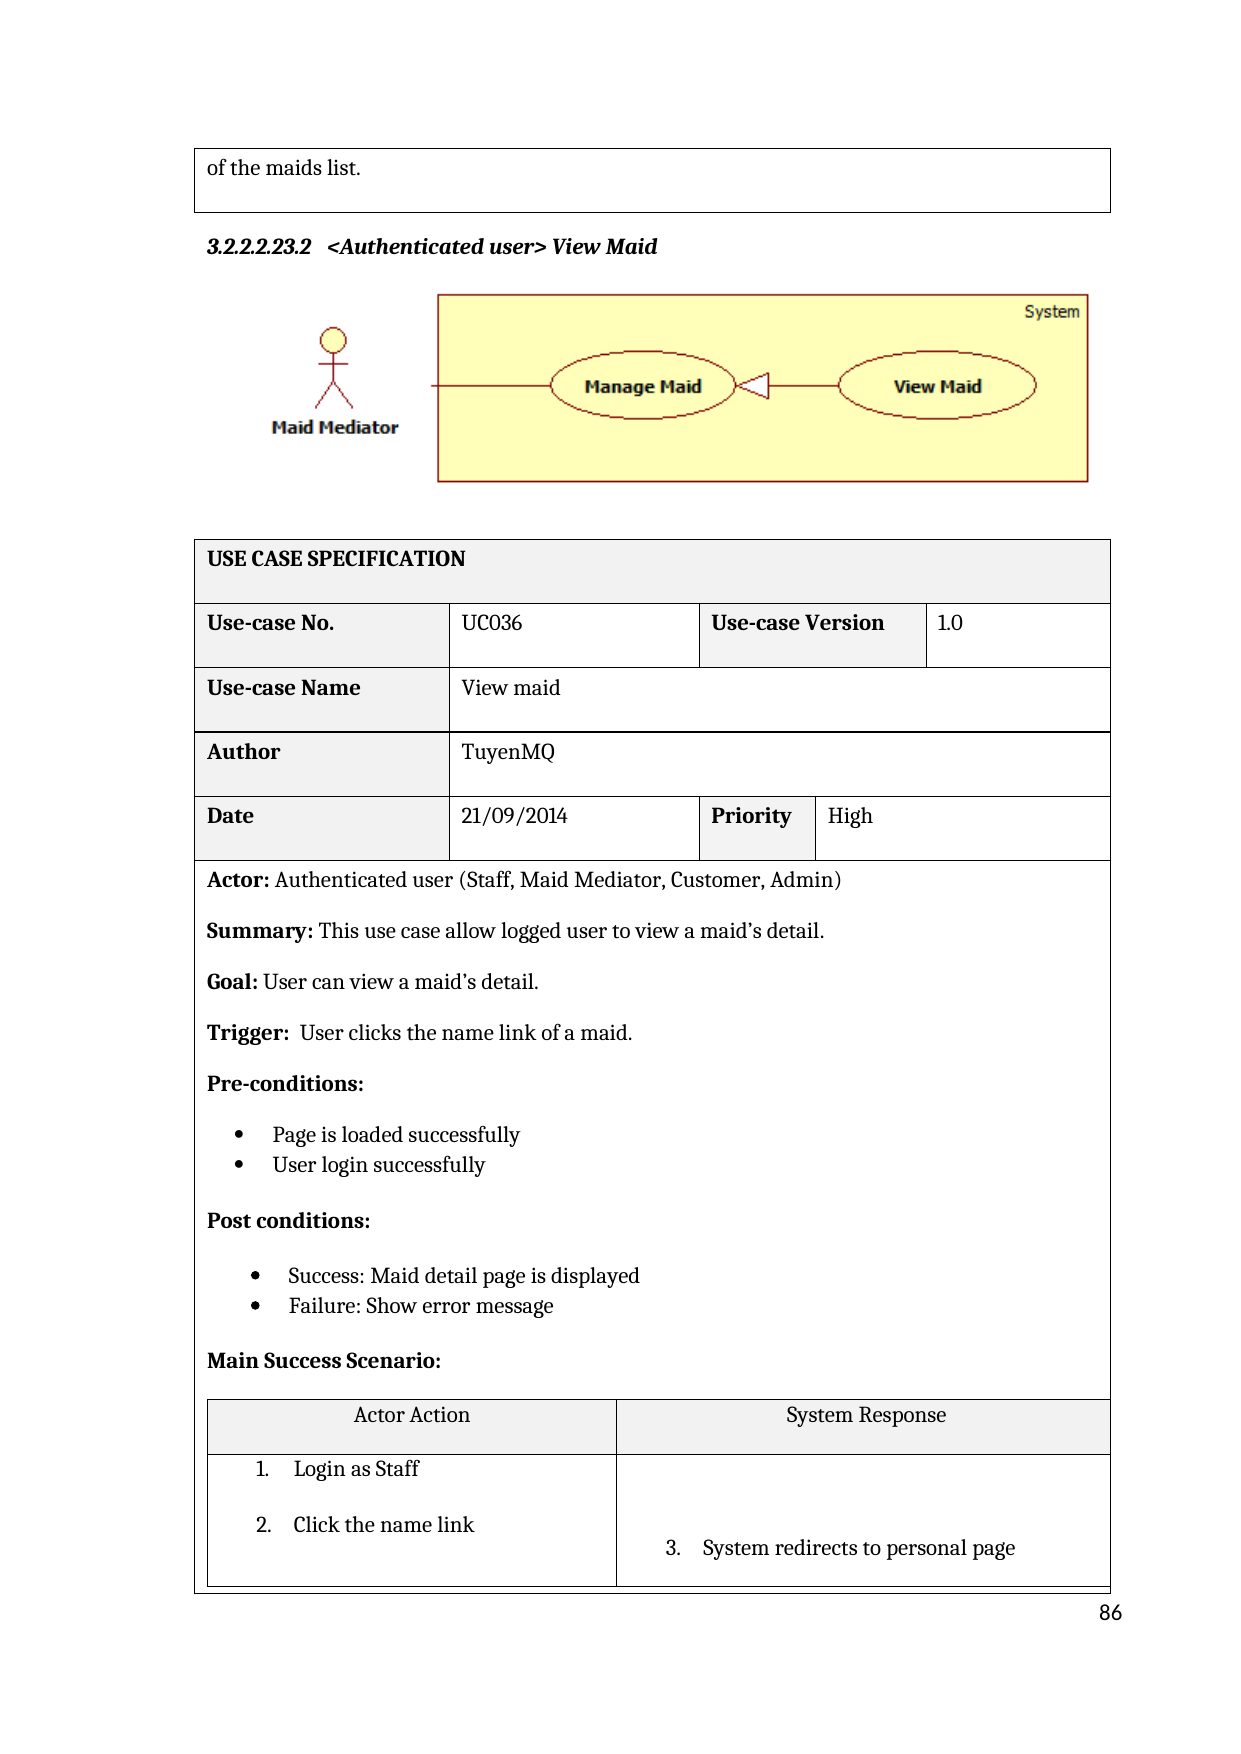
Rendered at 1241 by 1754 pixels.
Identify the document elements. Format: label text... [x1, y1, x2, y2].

table_cell Use-case Version [700, 604, 926, 667]
table_cell 1.0 [927, 604, 1110, 667]
table_cell Priority [700, 797, 815, 860]
table_header USE CASE SPECIFICATION [195, 540, 1110, 603]
table_cell TuyenMQ [450, 733, 1110, 796]
picture [206, 263, 1120, 514]
table_cell View maid [450, 668, 1110, 731]
table_cell High [816, 797, 1110, 860]
table_cell Date [195, 797, 449, 860]
subtitle <Authenticated user> View Maid [207, 234, 1122, 260]
table_cell Author [195, 733, 449, 796]
table_cell UC036 [450, 604, 699, 667]
table_cell 21/09/2014 [450, 797, 699, 860]
table_cell Use-case No. [195, 604, 449, 667]
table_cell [195, 149, 1110, 212]
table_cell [195, 861, 1110, 1593]
table_cell Use-case Name [195, 668, 449, 731]
